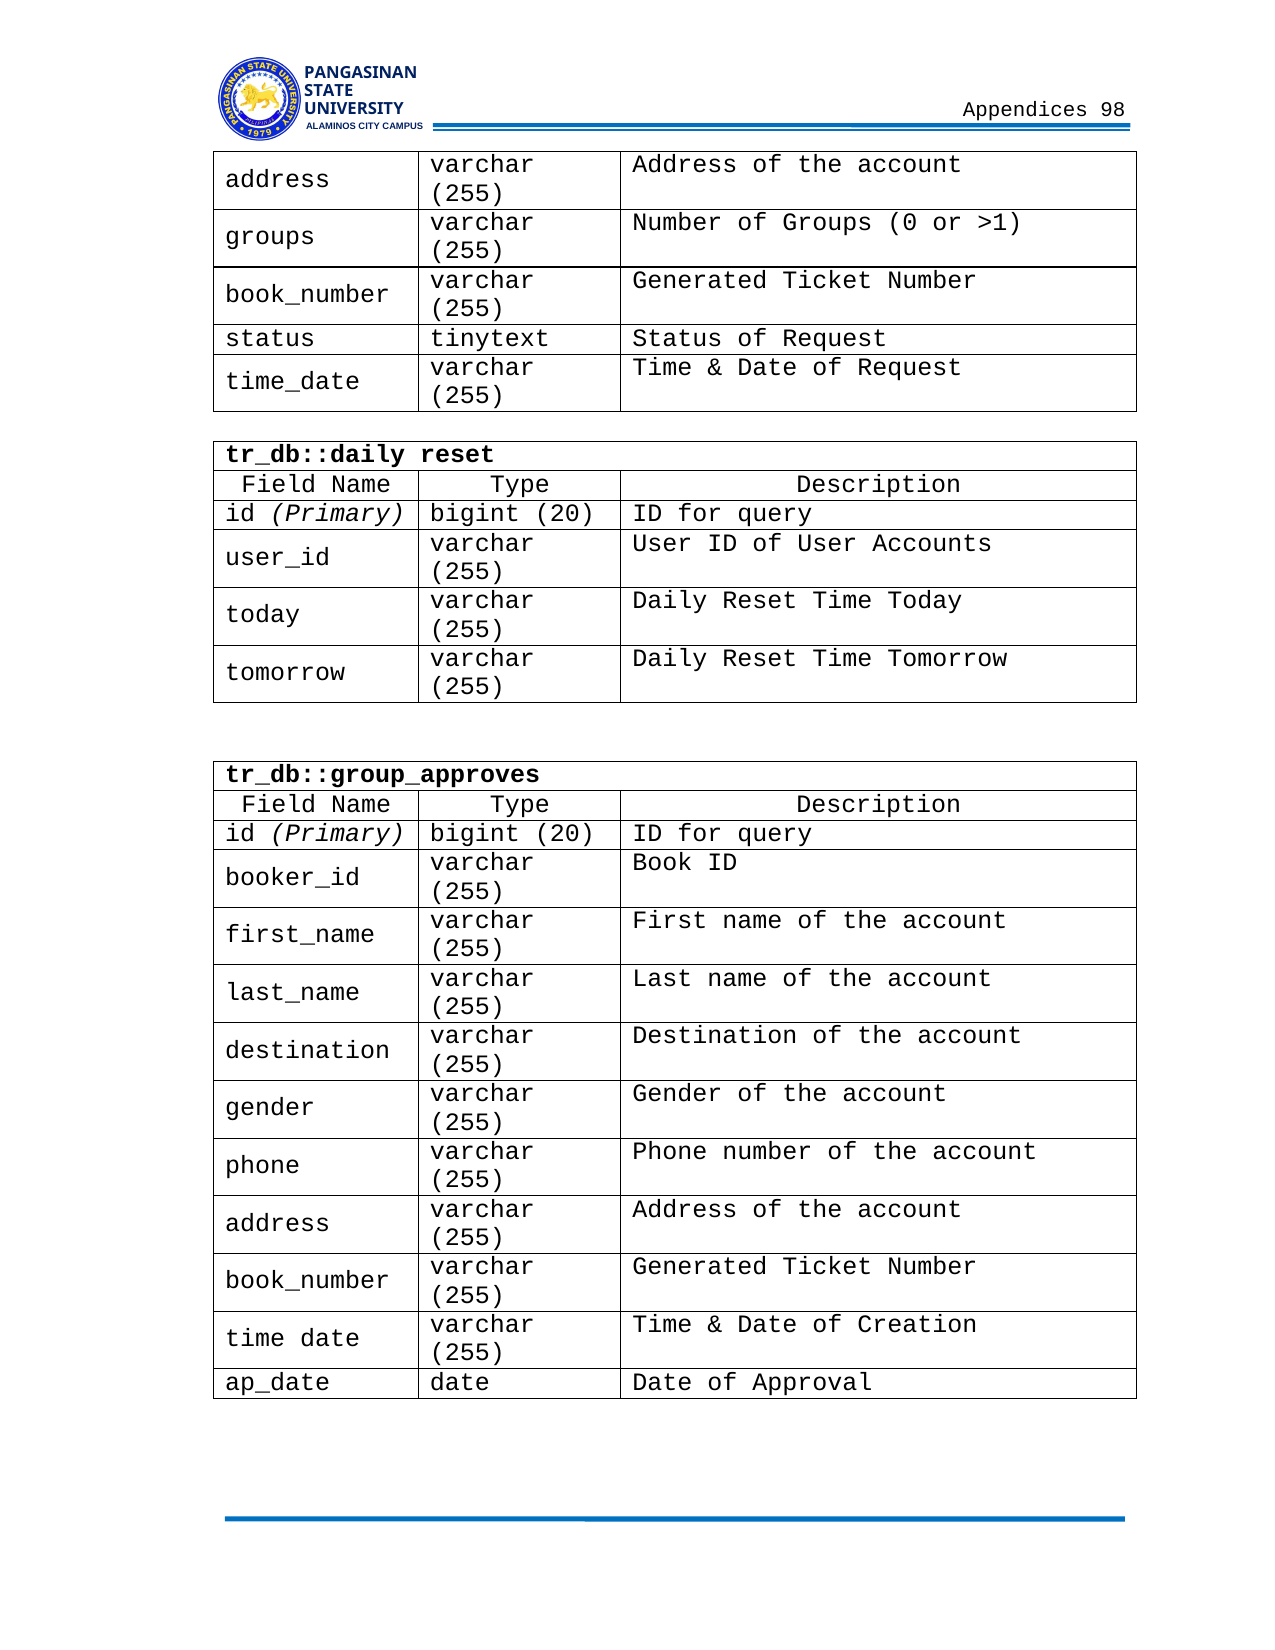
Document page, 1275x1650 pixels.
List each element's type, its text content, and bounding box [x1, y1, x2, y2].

table_cell book_number [214, 1254, 418, 1311]
table_cell today [214, 588, 418, 644]
table_cell varchar (255) [419, 152, 620, 209]
table_cell varchar (255) [419, 1139, 620, 1195]
table_cell varchar (255) [419, 530, 620, 587]
table_cell address [214, 152, 418, 209]
table_cell user_id [214, 530, 418, 587]
table_cell varchar (255) [419, 268, 620, 324]
table_cell Generated Ticket Number [621, 1254, 1136, 1311]
table_cell Description [621, 791, 1136, 819]
table_cell tinytext [419, 325, 620, 353]
table_cell groups [214, 210, 418, 266]
table_cell bigint (20) [419, 821, 620, 849]
table_cell varchar (255) [419, 588, 620, 644]
table_cell address [214, 1196, 418, 1253]
table_header tr_db::group_approves [214, 762, 1136, 790]
table_cell id (Primary) [214, 501, 418, 529]
table_cell varchar (255) [419, 355, 620, 411]
table_cell book_number [214, 268, 418, 324]
table_cell varchar (255) [419, 1081, 620, 1137]
table_cell Generated Ticket Number [621, 268, 1136, 324]
table_cell gender [214, 1081, 418, 1137]
table_cell Gender of the account [621, 1081, 1136, 1137]
picture [218, 57, 301, 141]
table_cell User ID of User Accounts [621, 530, 1136, 587]
table_cell Status of Request [621, 325, 1136, 353]
table_cell destination [214, 1023, 418, 1080]
table_cell phone [214, 1139, 418, 1195]
table_cell Daily Reset Time Tomorrow [621, 646, 1136, 702]
table_cell booker_id [214, 850, 418, 907]
table_cell varchar (255) [419, 646, 620, 702]
table_cell status [214, 325, 418, 353]
table_cell Destination of the account [621, 1023, 1136, 1080]
table_cell Date of Approval [621, 1369, 1136, 1398]
table_cell Phone number of the account [621, 1139, 1136, 1195]
table_cell Description [621, 471, 1136, 500]
table_cell bigint (20) [419, 501, 620, 529]
table_cell Number of Groups (0 or >1) [621, 210, 1136, 266]
table_cell Time & Date of Creation [621, 1312, 1136, 1368]
table_cell first_name [214, 908, 418, 964]
table_cell ap_date [214, 1369, 418, 1398]
table_cell time_date [214, 355, 418, 411]
table_cell varchar (255) [419, 1023, 620, 1080]
table_cell varchar (255) [419, 965, 620, 1022]
table_cell ID for query [621, 821, 1136, 849]
table_cell varchar (255) [419, 1196, 620, 1253]
table_cell Daily Reset Time Today [621, 588, 1136, 644]
table_cell Field Name [214, 471, 418, 500]
table_cell id (Primary) [214, 821, 418, 849]
table_cell tomorrow [214, 646, 418, 702]
table_cell First name of the account [621, 908, 1136, 964]
table_cell Time & Date of Request [621, 355, 1136, 411]
table_cell varchar (255) [419, 1312, 620, 1368]
table_cell varchar (255) [419, 908, 620, 964]
table_cell Type [419, 471, 620, 500]
table_cell varchar (255) [419, 850, 620, 907]
table_cell Last name of the account [621, 965, 1136, 1022]
table_cell Address of the account [621, 152, 1136, 209]
table_cell Type [419, 791, 620, 819]
table_cell Field Name [214, 791, 418, 819]
table_cell varchar (255) [419, 210, 620, 266]
table_cell Address of the account [621, 1196, 1136, 1253]
table_header tr_db::daily reset [214, 442, 1136, 470]
table_cell last_name [214, 965, 418, 1022]
table_cell time date [214, 1312, 418, 1368]
table_cell date [419, 1369, 620, 1398]
table_cell Book ID [621, 850, 1136, 907]
table_cell ID for query [621, 501, 1136, 529]
table_cell varchar (255) [419, 1254, 620, 1311]
